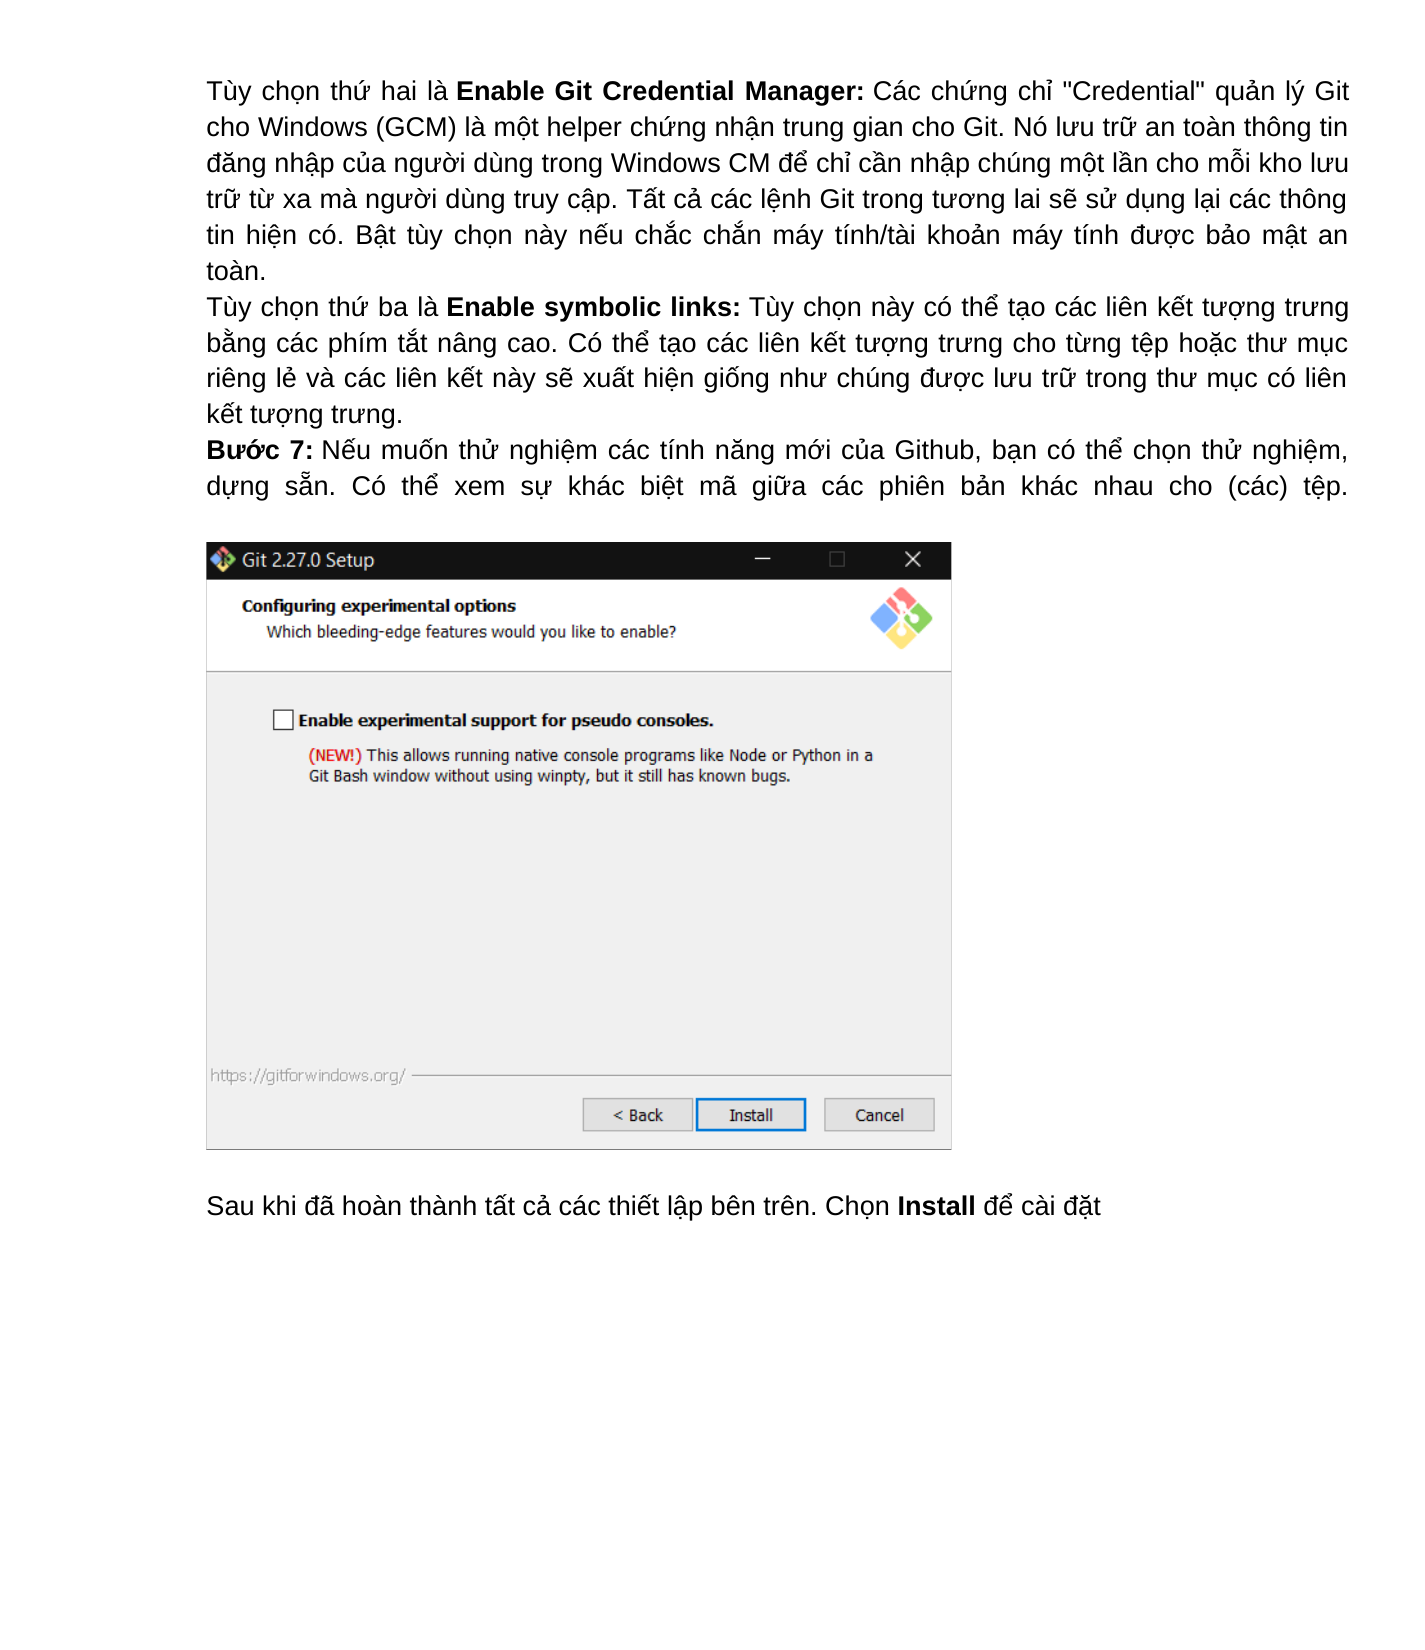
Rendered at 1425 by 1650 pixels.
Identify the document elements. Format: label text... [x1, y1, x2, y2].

picture [206, 542, 952, 1150]
list Bước 7: Nếu muốn thử nghiệm các tính năng mới của Github, bạn có thể chọn thử nghiệm, dựng sẵn. Có thể xem sự khác biệt mã giữa các phiên bản khác nhau cho (các) tệp. [206, 434, 1350, 537]
list Sau khi đã hoàn thành tất cả các thiết lập bên trên. Chọn Install để cài đặt [206, 1153, 1350, 1221]
list Tùy chọn thứ ba là Enable symbolic links: Tùy chọn này có thể tạo các liên kết tượng trưng bằng các phím tắt nâng cao. Có thể tạo các liên kết tượng trưng cho từng tệp hoặc thư mục riêng lẻ và các liên kết này sẽ xuất hiện giống như chúng được lưu trữ trong thư mục có liên kết tượng trưng. [206, 291, 1350, 430]
list Tùy chọn thứ hai là Enable Git Credential Manager: Các chứng chỉ "Credential" quản lý Git cho Windows (GCM) là một helper chứng nhận trung gian cho Git. Nó lưu trữ an toàn thông tin đăng nhập của người dùng trong Windows CM để chỉ cần nhập chúng một lần cho mỗi kho lưu trữ từ xa mà người dùng truy cập. Tất cả các lệnh Git trong tương lai sẽ sử dụng lại các thông tin hiện có. Bật tùy chọn này nếu chắc chắn máy tính/tài khoản máy tính được bảo mật an toàn. [206, 75, 1350, 286]
